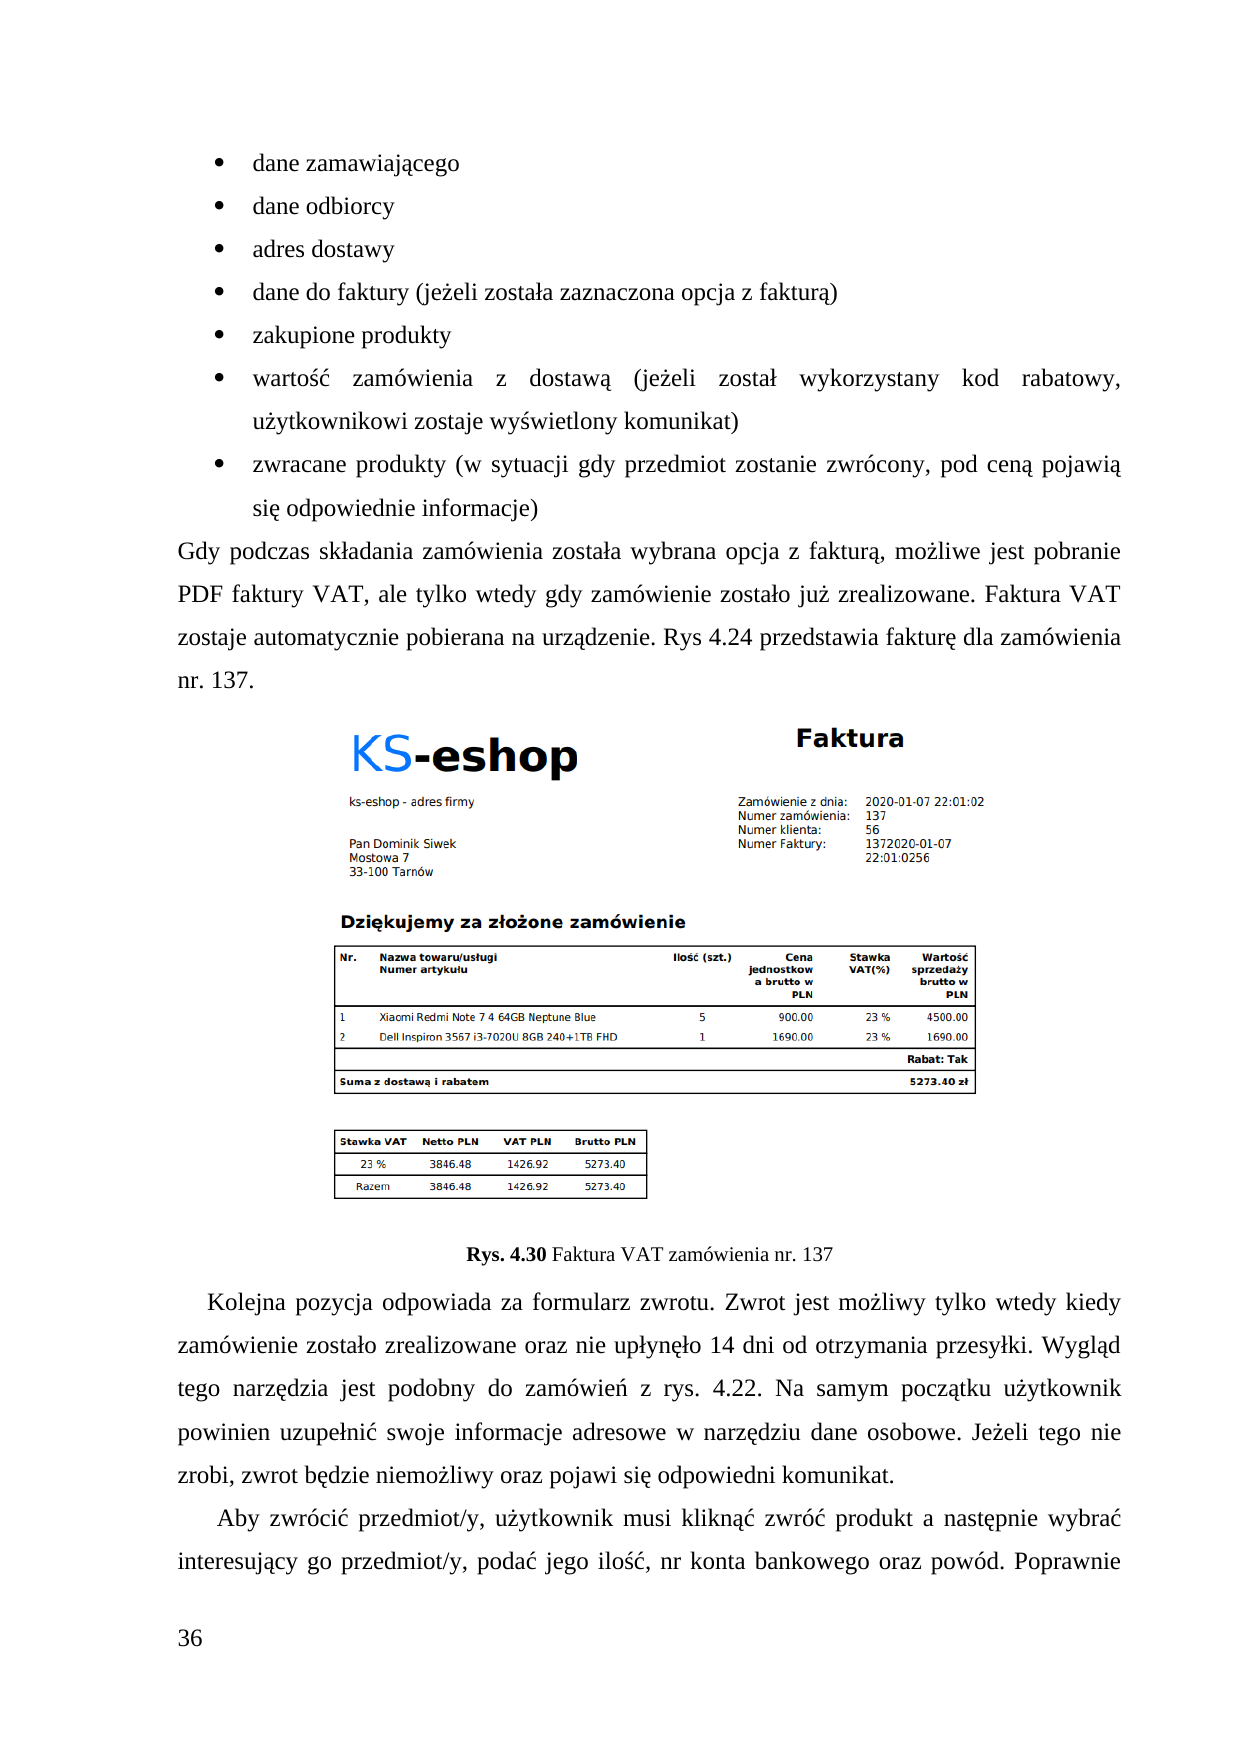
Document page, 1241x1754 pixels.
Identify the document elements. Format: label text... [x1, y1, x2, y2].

list dane odbiorcy [215, 191, 1122, 219]
text Kolejna pozycja odpowiada za formularz zwrotu. Zwrot jest możliwy tylko wtedy kiedy zamówienie zostało zrealizowane oraz nie upłynęło 14 dni od otrzymania przesyłki. Wygląd tego narzędzia jest podobny do zamówień z rys. 4.22. Na samym początku użytkownik powinien uzupełnić swoje informacje adresowe w narzędziu dane osobowe. Jeżeli tego nie zrobi, zwrot będzie niemożliwy oraz pojawi się odpowiedni komunikat. [177, 1287, 1122, 1488]
list dane do faktury (jeżeli została zaznaczona opcja z fakturą) [215, 277, 1122, 306]
list zwracane produkty (w sytuacji gdy przedmiot zostanie zwrócony, pod ceną pojawią się odpowiednie informacje) [215, 449, 1122, 521]
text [177, 1503, 1122, 1575]
picture [283, 708, 1017, 1228]
list zakupione produkty [215, 320, 1122, 349]
list wartość zamówienia z dostawą (jeżeli został wykorzystany kod rabatowy, użytkownikowi zostaje wyświetlony komunikat) [215, 363, 1122, 435]
text Gdy podczas składania zamówienia została wybrana opcja z fakturą, możliwe jest pobranie PDF faktury VAT, ale tylko wtedy gdy zamówienie zostało już zrealizowane. Faktura VAT zostaje automatycznie pobierana na urządzenie. Rys 4.24 przedstawia fakturę dla zamówienia nr. 137. [177, 536, 1122, 694]
list adres dostawy [215, 234, 1122, 263]
list dane zamawiającego [215, 148, 1122, 176]
